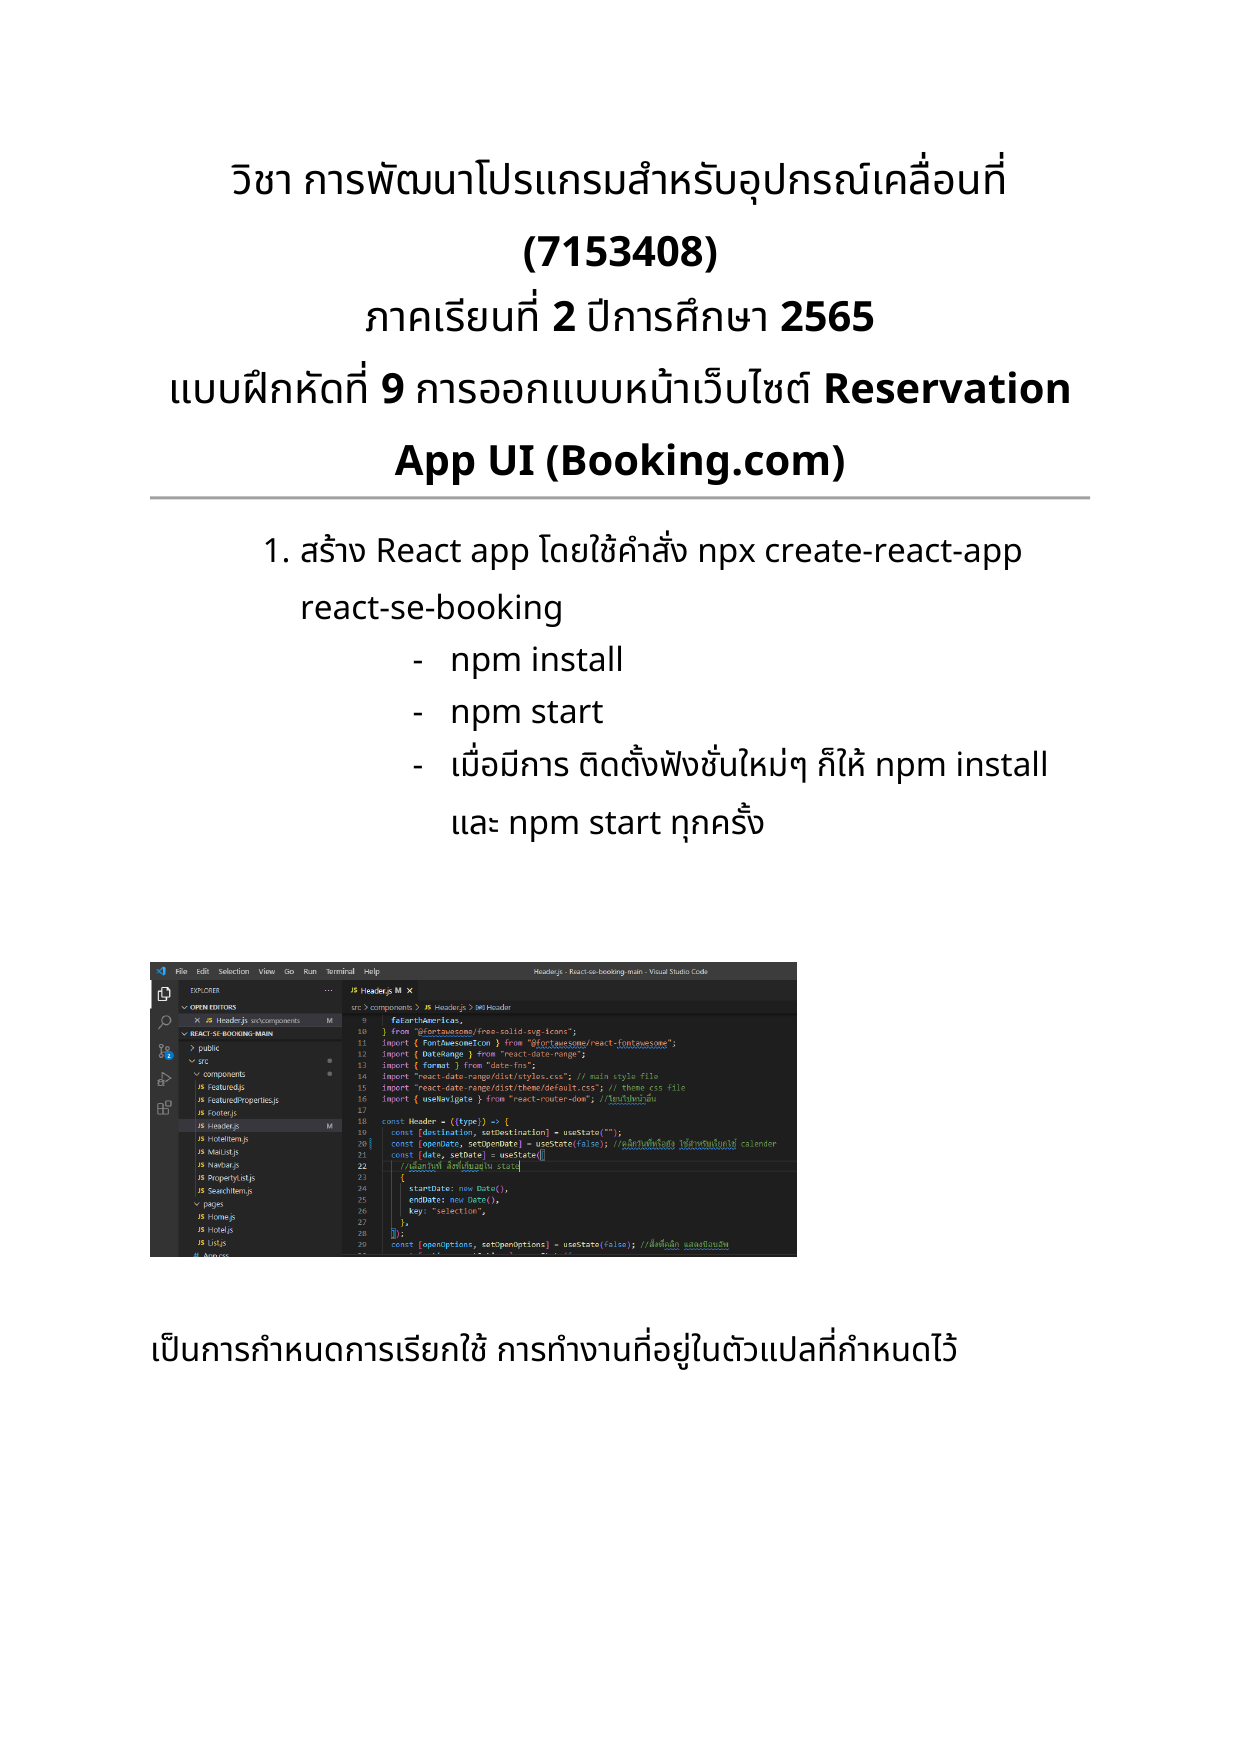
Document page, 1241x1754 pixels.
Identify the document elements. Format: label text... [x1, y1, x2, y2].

text เป็นการกำหนดการเรียกใช้ การทำงานที่อยู่ในตัวแปลที่กำหนดไว้ [150, 1326, 1090, 1377]
text ภาคเรียนที่ 2 ปีการศึกษา 2565 [150, 287, 1090, 350]
list สร้าง React app โดยใช้คำสั่ง npx create-react-app react-se-booking [262, 527, 1090, 629]
list npm start [412, 688, 1090, 734]
list npm install [412, 636, 1090, 682]
text แบบฝึกหัดที่ 9 การออกแบบหน้าเว็บไซต์ Reservation App UI (Booking.com) [150, 359, 1090, 488]
list เมื่อมีการ ติดตั้งฟังชั่นใหม่ๆ ก็ให้ npm install และ npm start ทุกครั้ง [412, 741, 1090, 849]
picture [150, 962, 797, 1257]
text วิชา การพัฒนาโปรแกรมสำหรับอุปกรณ์เคลื่อนที่ (7153408) [150, 150, 1090, 278]
